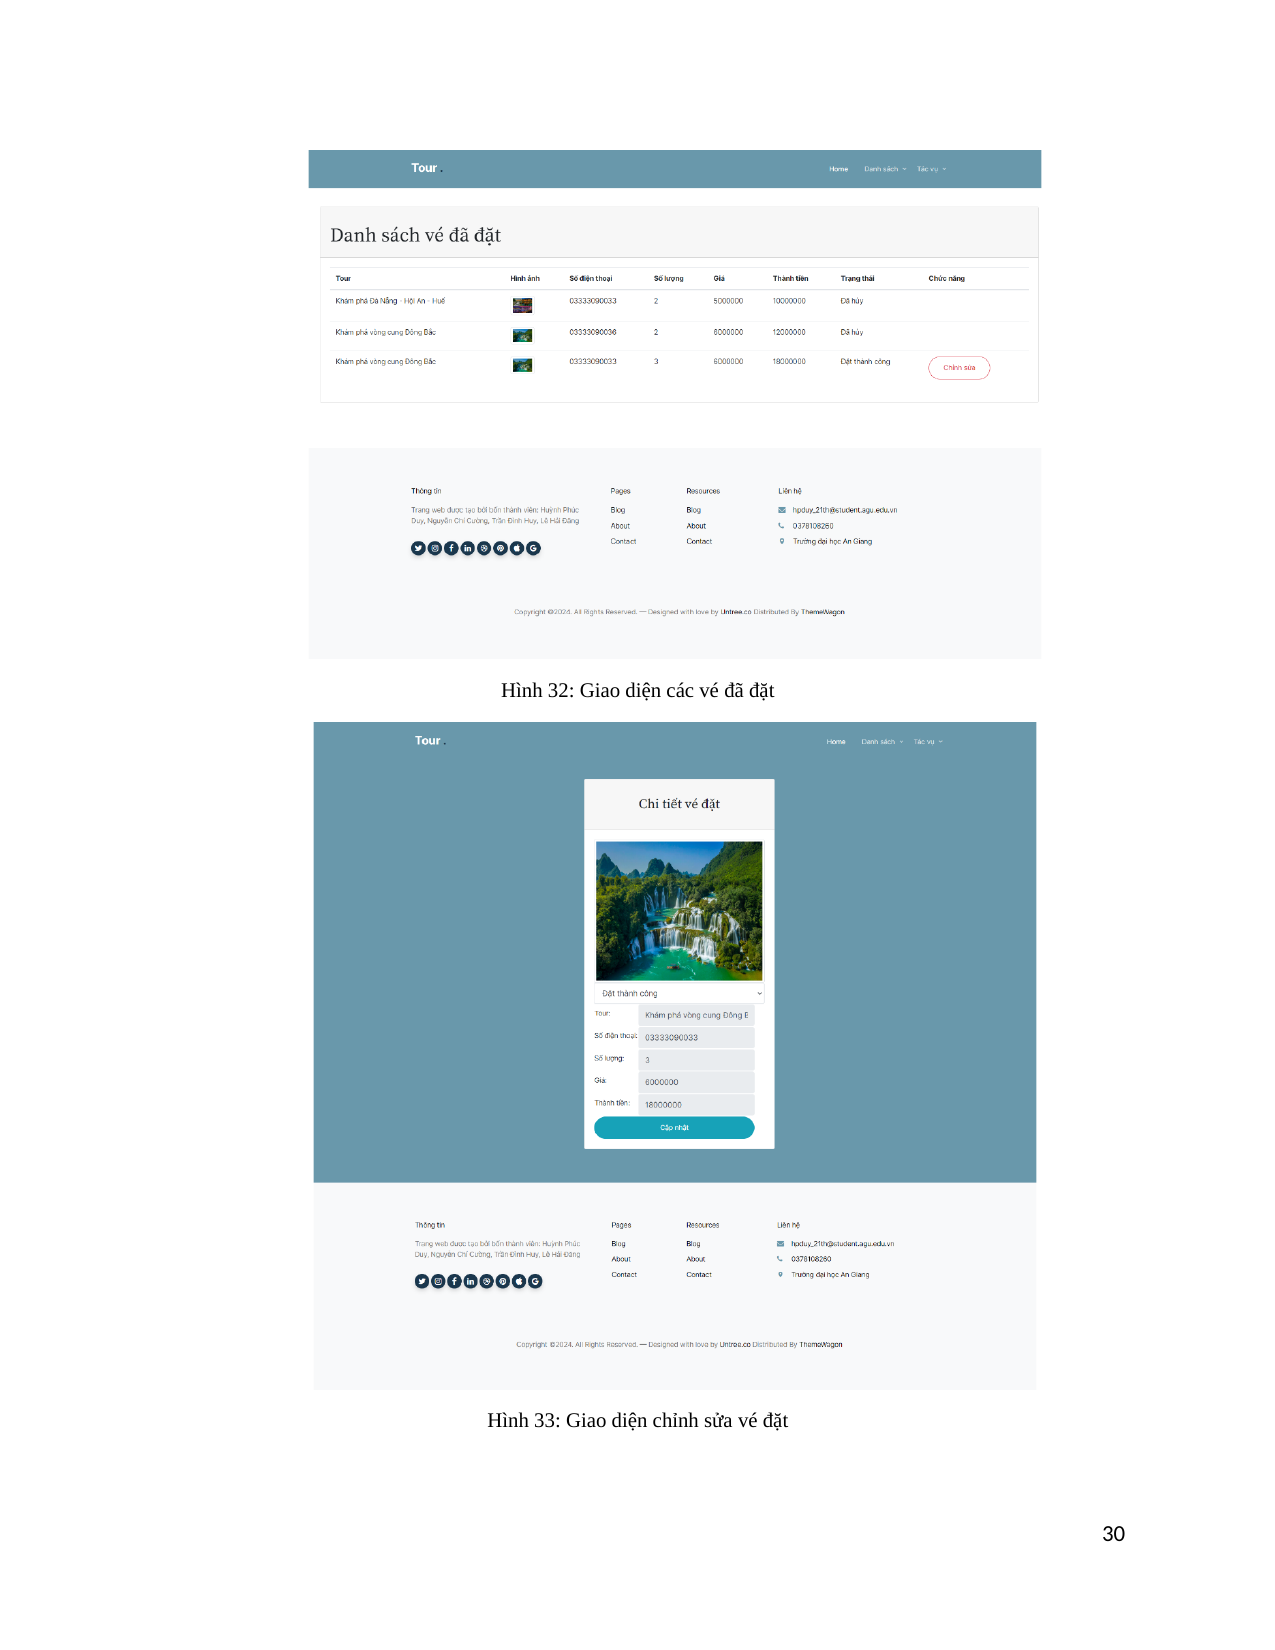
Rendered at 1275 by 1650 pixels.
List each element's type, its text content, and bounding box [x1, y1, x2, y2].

text Hình 33: Giao diện chỉnh sửa vé đặt [150, 1408, 1125, 1432]
text Hình 32: Giao diện các vé đã đặt [150, 678, 1125, 702]
picture [308, 150, 1042, 659]
picture [313, 722, 1037, 1390]
